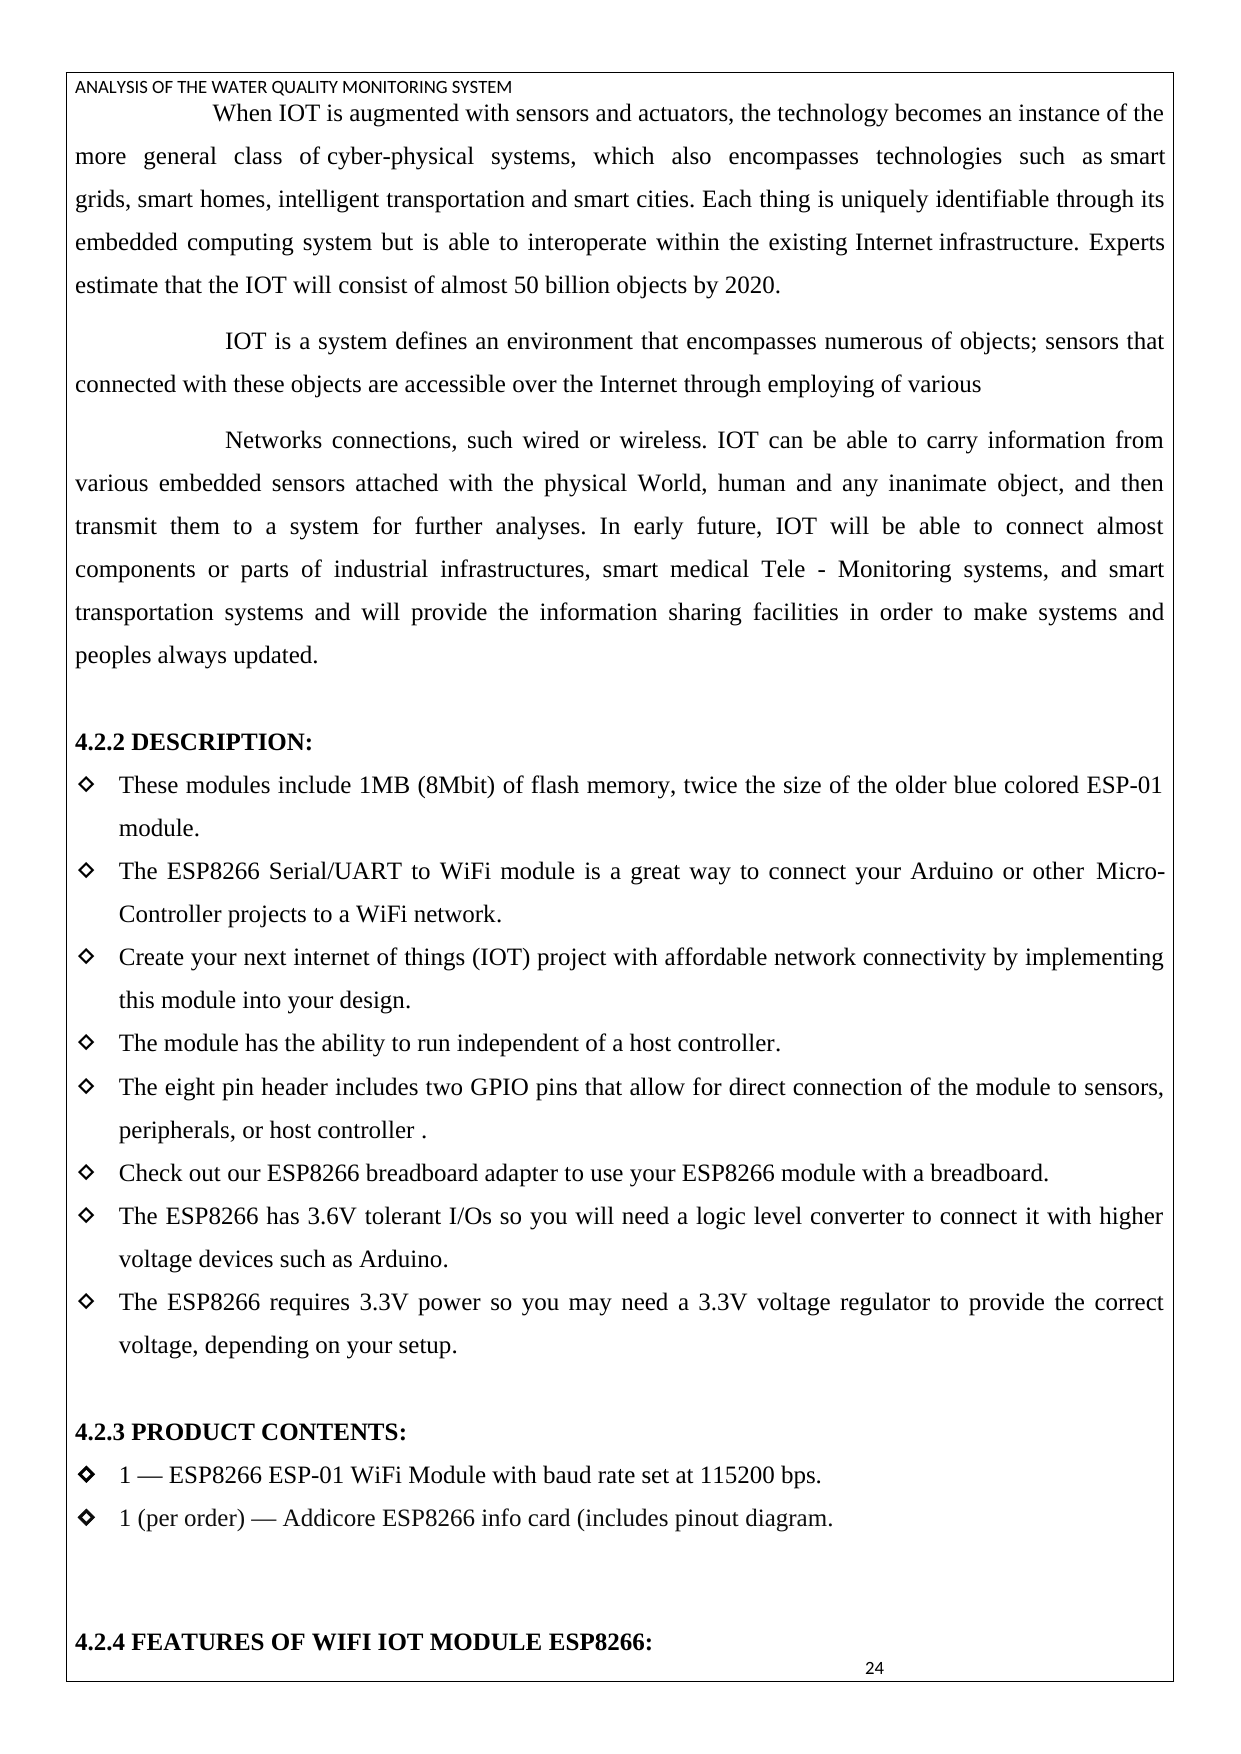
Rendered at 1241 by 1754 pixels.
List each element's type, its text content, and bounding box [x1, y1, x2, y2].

list 4.2.3 PRODUCT CONTENTS: [75, 1417, 1165, 1445]
text When IOT is augmented with sensors and actuators, the technology becomes an instance of the more general class of cyber-physical systems, which also encompasses technologies such as smart grids, smart homes, intelligent transportation and smart cities. Each thing is uniquely identifiable through its embedded computing system but is able to interoperate within the existing Internet infrastructure. Experts estimate that the IOT will consist of almost 50 billion objects by 2020. [75, 98, 1165, 299]
list 1 — ESP8266 ESP-01 WiFi Module with baud rate set at 115200 bps. [75, 1460, 1165, 1488]
list The ESP8266 requires 3.3V power so you may need a 3.3V voltage regulator to provide the correct voltage, depending on your setup. [75, 1287, 1165, 1359]
text Networks connections, such wired or wireless. IOT can be able to carry information from various embedded sensors attached with the physical World, human and any inanimate object, and then transmit them to a system for further analyses. In early future, IOT will be able to connect almost components or parts of industrial infrastructures, smart medical Tele - Monitoring systems, and smart transportation systems and will provide the information sharing facilities in order to make systems and peoples always updated. [75, 425, 1165, 669]
list These modules include 1MB (8Mbit) of flash memory, twice the size of the older blue colored ESP-01 module. [75, 770, 1165, 842]
list The module has the ability to run independent of a host controller. [75, 1028, 1165, 1057]
list 1 (per order) — Addicore ESP8266 info card (includes pinout diagram. [75, 1503, 1165, 1532]
list Create your next internet of things (IOT) project with affordable network connectivity by implementing this module into your design. [75, 942, 1165, 1014]
text IOT is a system defines an environment that encompasses numerous of objects; sensors that connected with these objects are accessible over the Internet through employing of various [75, 326, 1165, 398]
text 4.2.2 DESCRIPTION: [75, 727, 1165, 755]
list The eight pin header includes two GPIO pins that allow for direct connection of the module to sensors, peripherals, or host controller . [75, 1072, 1165, 1143]
list Check out our ESP8266 breadboard adapter to use your ESP8266 module with a breadboard. [75, 1158, 1165, 1187]
list The ESP8266 has 3.6V tolerant I/Os so you will need a logic level converter to connect it with higher voltage devices such as Arduino. [75, 1201, 1165, 1273]
list The ESP8266 Serial/UART to WiFi module is a great way to connect your Arduino or other Micro-Controller projects to a WiFi network. [75, 856, 1165, 928]
list 4.2.4 FEATURES OF WIFI IOT MODULE ESP8266: [75, 1627, 1165, 1656]
